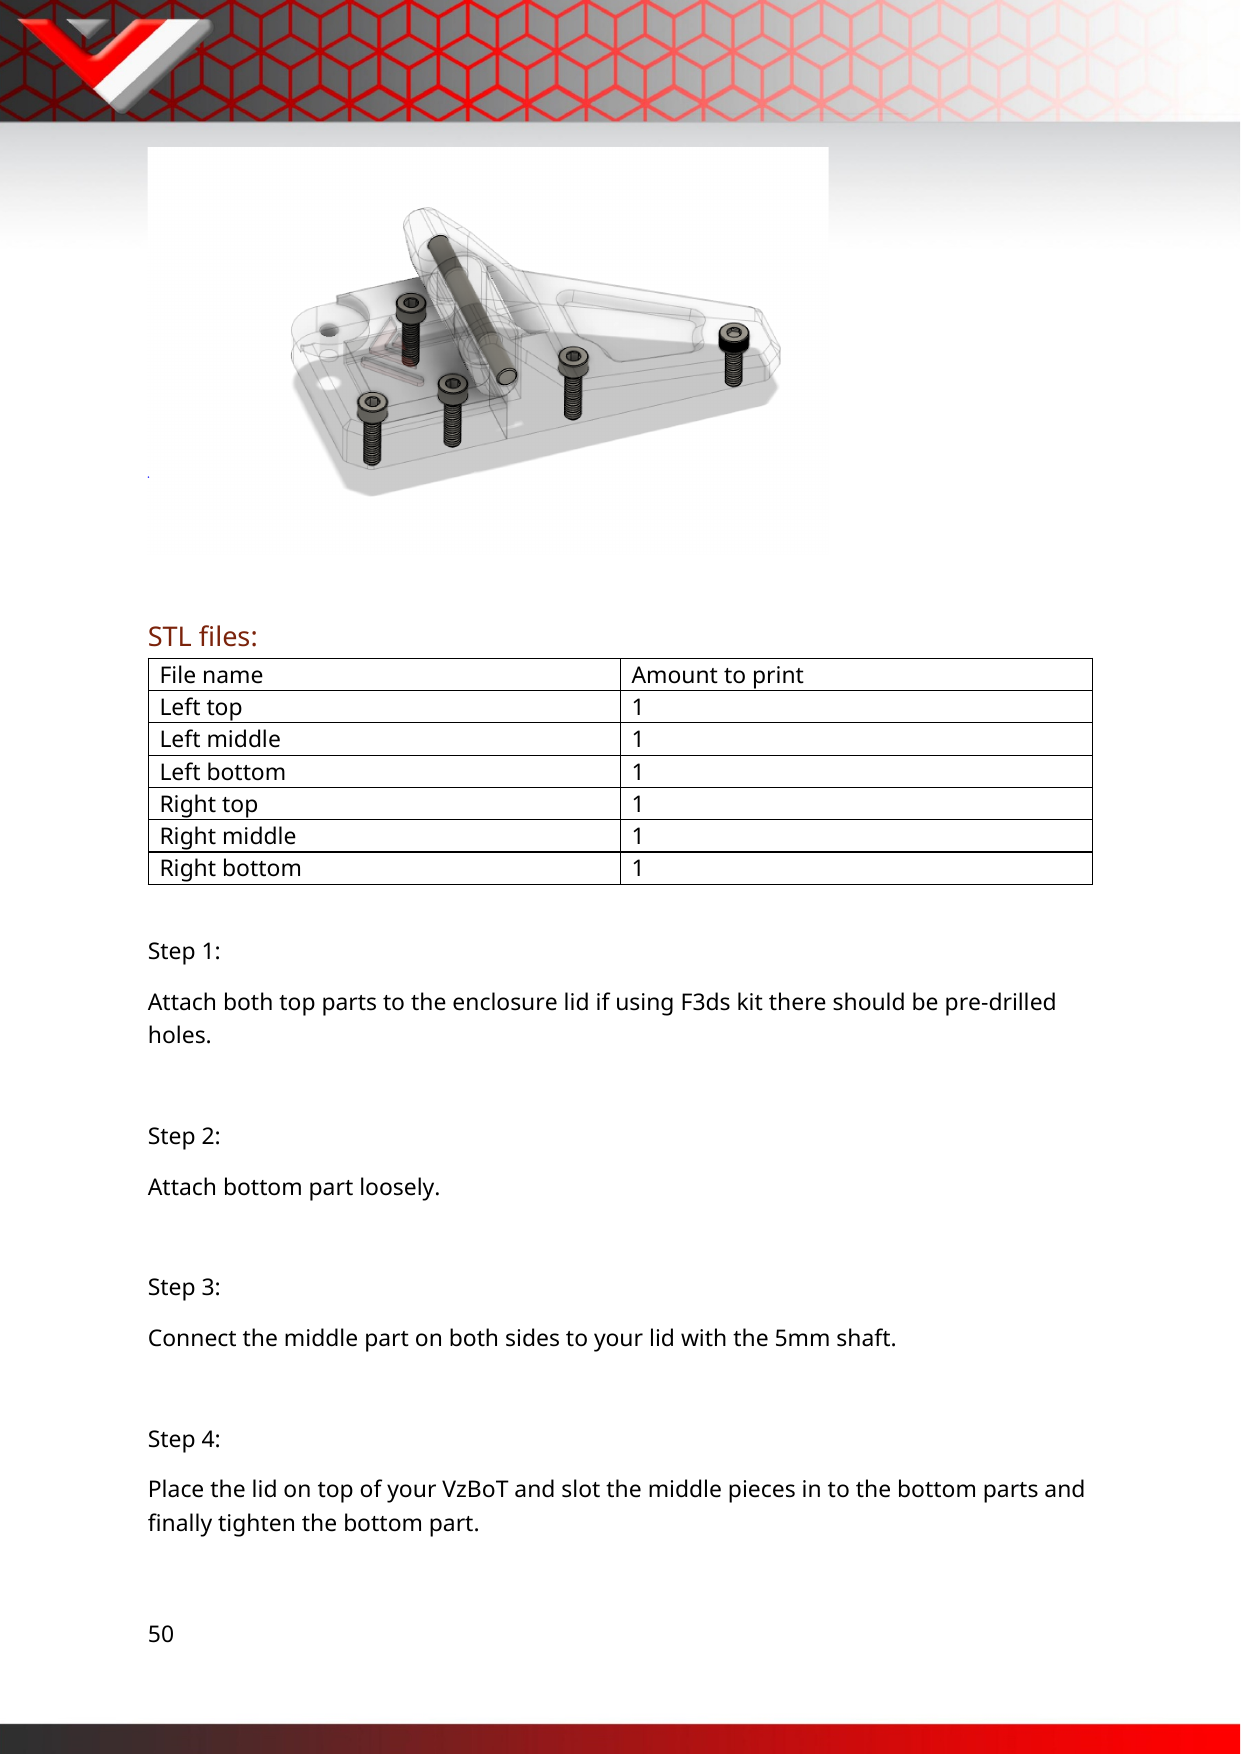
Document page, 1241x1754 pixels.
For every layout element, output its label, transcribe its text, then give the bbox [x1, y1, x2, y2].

subtitle STL files: [148, 618, 1093, 655]
table_cell 1 [621, 820, 1092, 851]
table_cell Right top [149, 788, 620, 819]
table_cell 1 [621, 853, 1092, 884]
text Place the lid on top of your VzBoT and slot the middle pieces in to the bottom parts and finally tighten the bottom part. [148, 1473, 1093, 1538]
table_cell Left bottom [149, 756, 620, 787]
table_cell Left top [149, 691, 620, 722]
table_header File name [149, 659, 620, 690]
text Attach bottom part loosely. [148, 1171, 1093, 1202]
table_cell 1 [621, 691, 1092, 722]
text Connect the middle part on both sides to your lid with the 5mm shaft. [148, 1322, 1093, 1353]
table_header Amount to print [621, 659, 1092, 690]
table_cell Right bottom [149, 853, 620, 884]
table_cell Right middle [149, 820, 620, 851]
text Step 2: [148, 1120, 1093, 1151]
table_cell 1 [621, 788, 1092, 819]
text Step 1: [148, 935, 1093, 966]
table_cell Left middle [149, 723, 620, 754]
text Step 4: [148, 1423, 1093, 1454]
text Attach both top parts to the enclosure lid if using F3ds kit there should be pre-drilled holes. [148, 986, 1093, 1051]
table_cell 1 [621, 756, 1092, 787]
table_cell 1 [621, 723, 1092, 754]
picture [0, 0, 1241, 1754]
text Step 3: [148, 1271, 1093, 1303]
